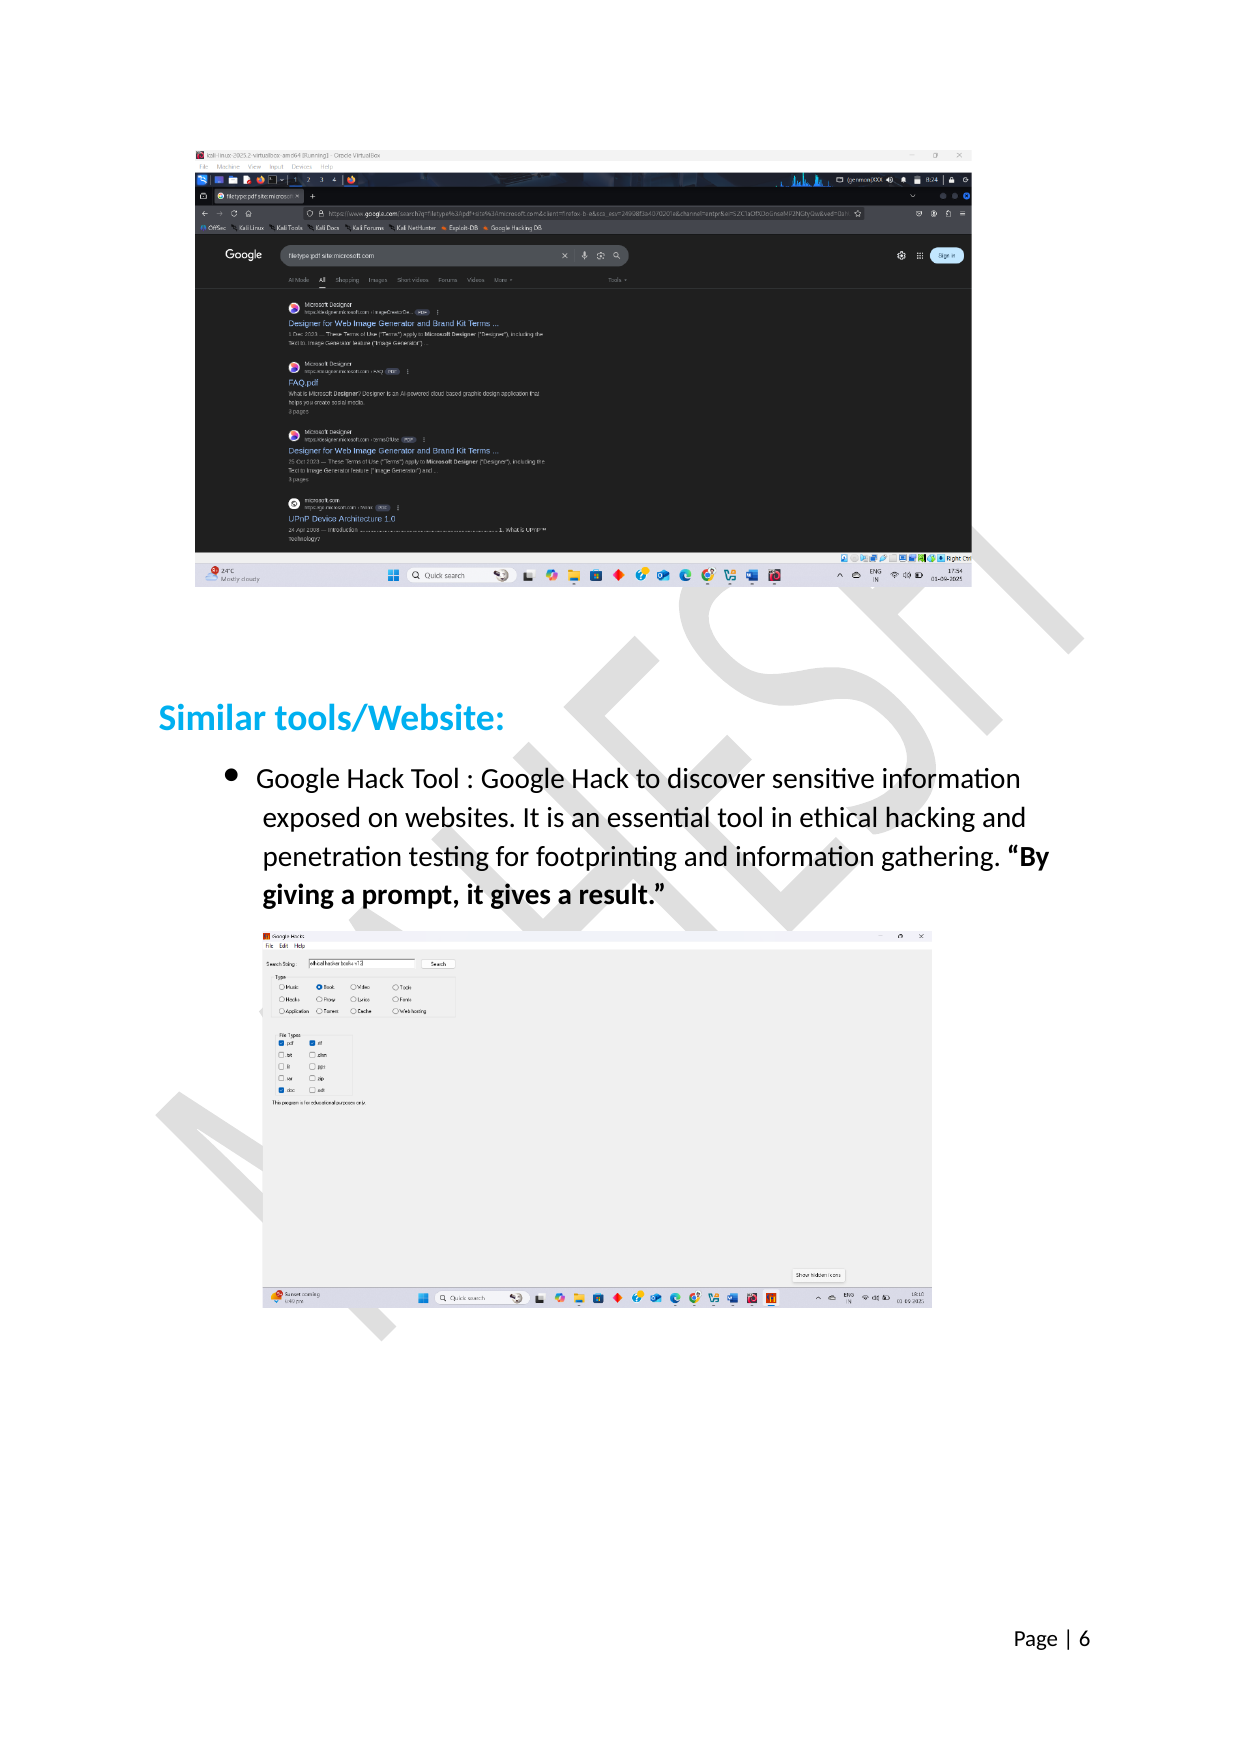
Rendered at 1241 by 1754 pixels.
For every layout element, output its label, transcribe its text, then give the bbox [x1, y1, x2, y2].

text Similar tools/Website: [150, 694, 1090, 740]
picture [195, 150, 972, 587]
list Google Hack Tool : Google Hack to discover sensitive information exposed on websites. It is an essential tool in ethical hacking and penetration testing for footprinting and information gathering. “By giving a prompt, it gives a result.” [225, 760, 1090, 912]
picture [262, 931, 932, 1308]
